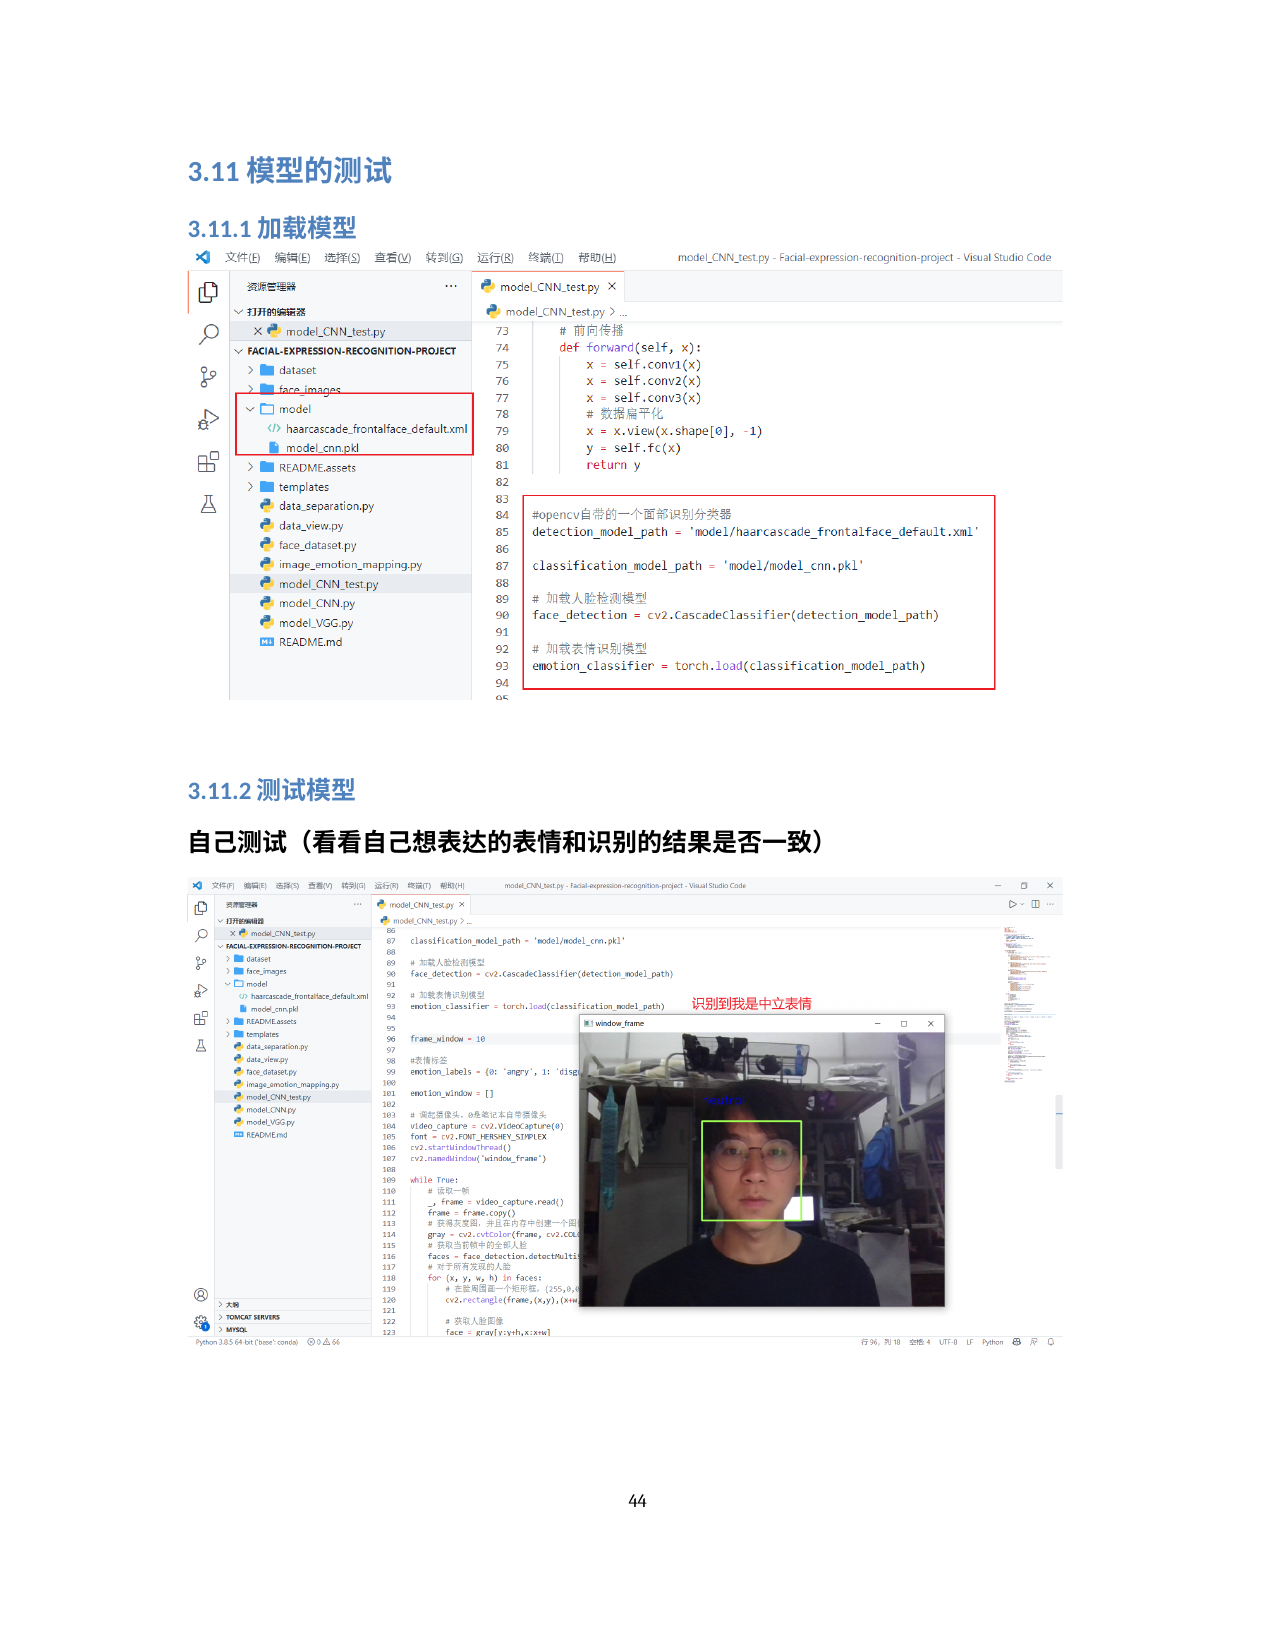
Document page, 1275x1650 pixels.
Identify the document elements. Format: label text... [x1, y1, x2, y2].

subtitle 3.11.1 加载模型 [187, 211, 1087, 244]
subtitle 3.11 模型的测试 [187, 150, 1087, 190]
picture [187, 244, 1063, 700]
picture [187, 877, 1063, 1348]
subtitle 3.11.2测试模型 [187, 770, 1087, 806]
text 自己测试（看看自己想表达的表情和识别的结果是否一致） [187, 825, 1087, 859]
